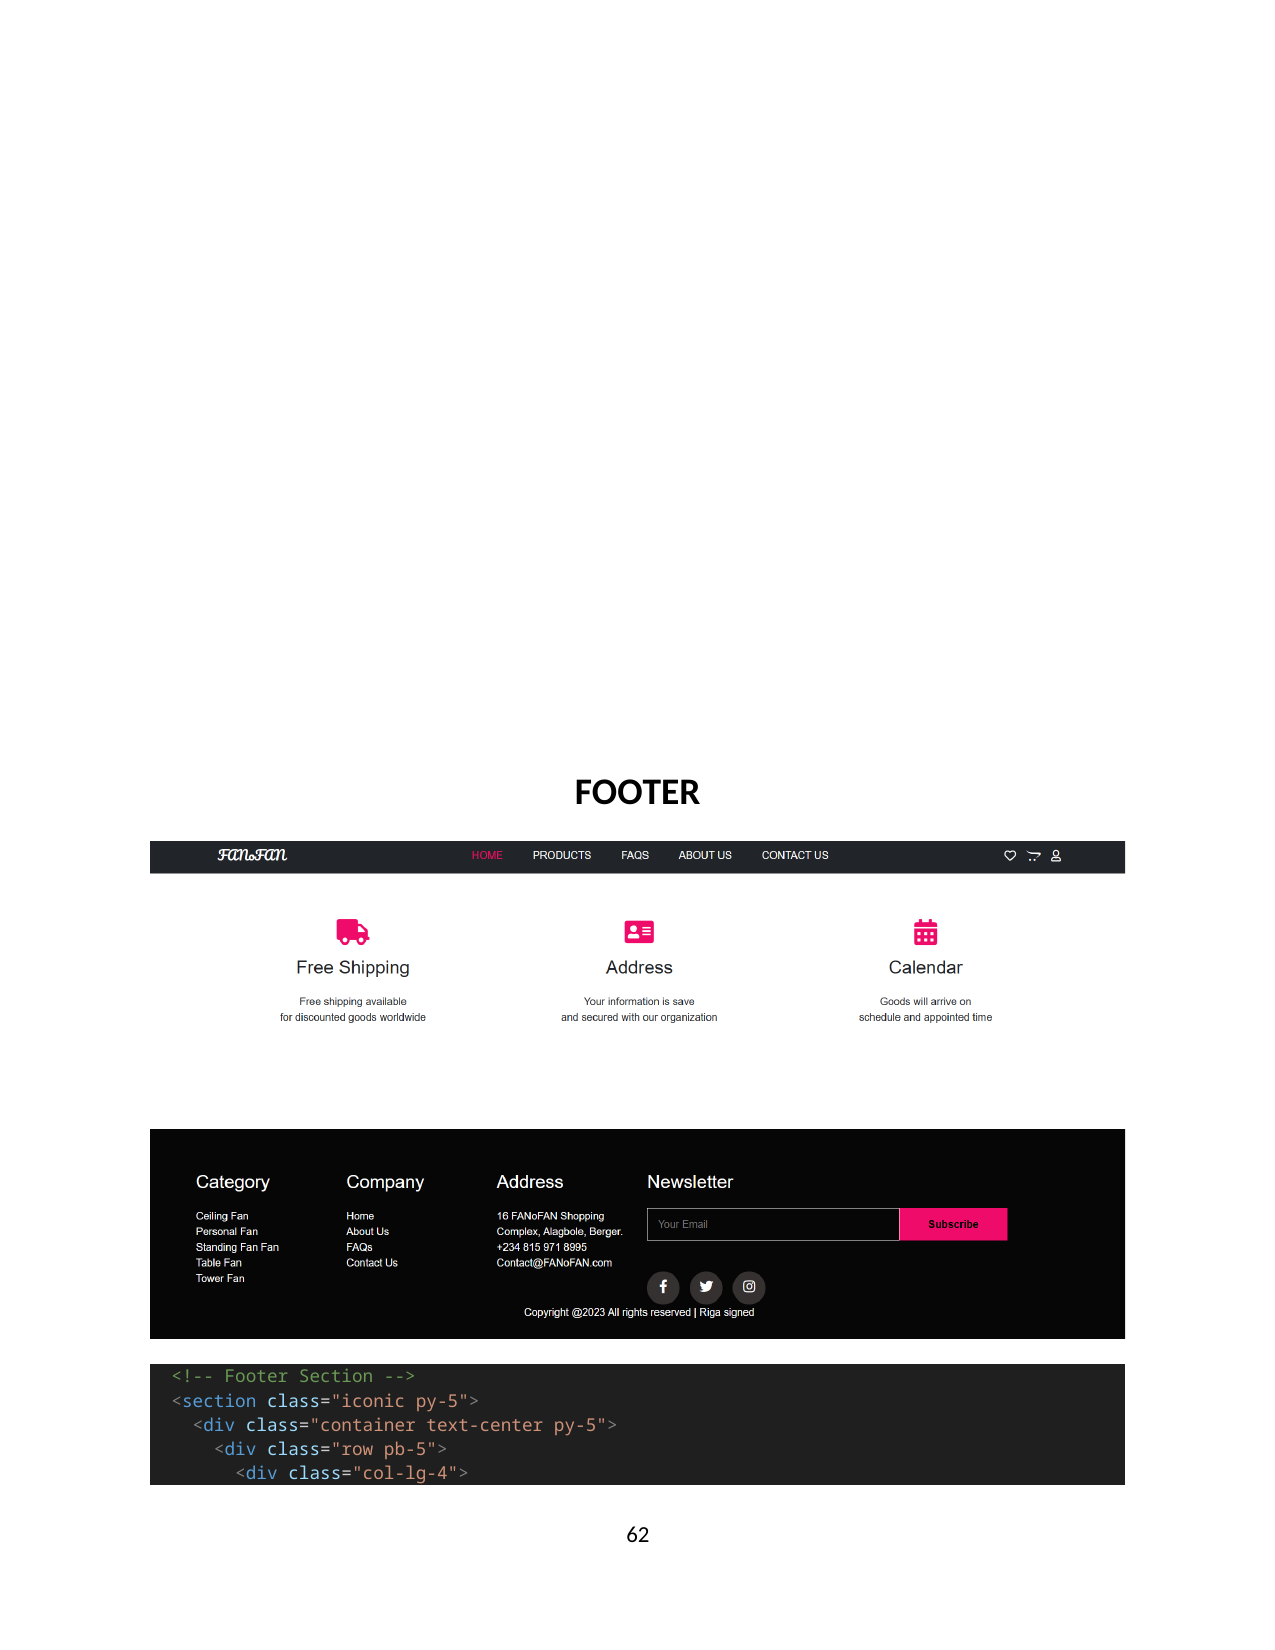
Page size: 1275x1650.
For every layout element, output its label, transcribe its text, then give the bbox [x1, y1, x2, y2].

text <!-- Footer Section --> [150, 1364, 1125, 1388]
text <div class="row pb-5"> [150, 1436, 1125, 1461]
text <div class="col-lg-4"> [150, 1461, 1125, 1485]
picture [150, 841, 1125, 1339]
text <section class="iconic py-5"> [150, 1388, 1125, 1412]
text FOOTER [150, 768, 1125, 813]
text <div class="container text-center py-5"> [150, 1412, 1125, 1436]
